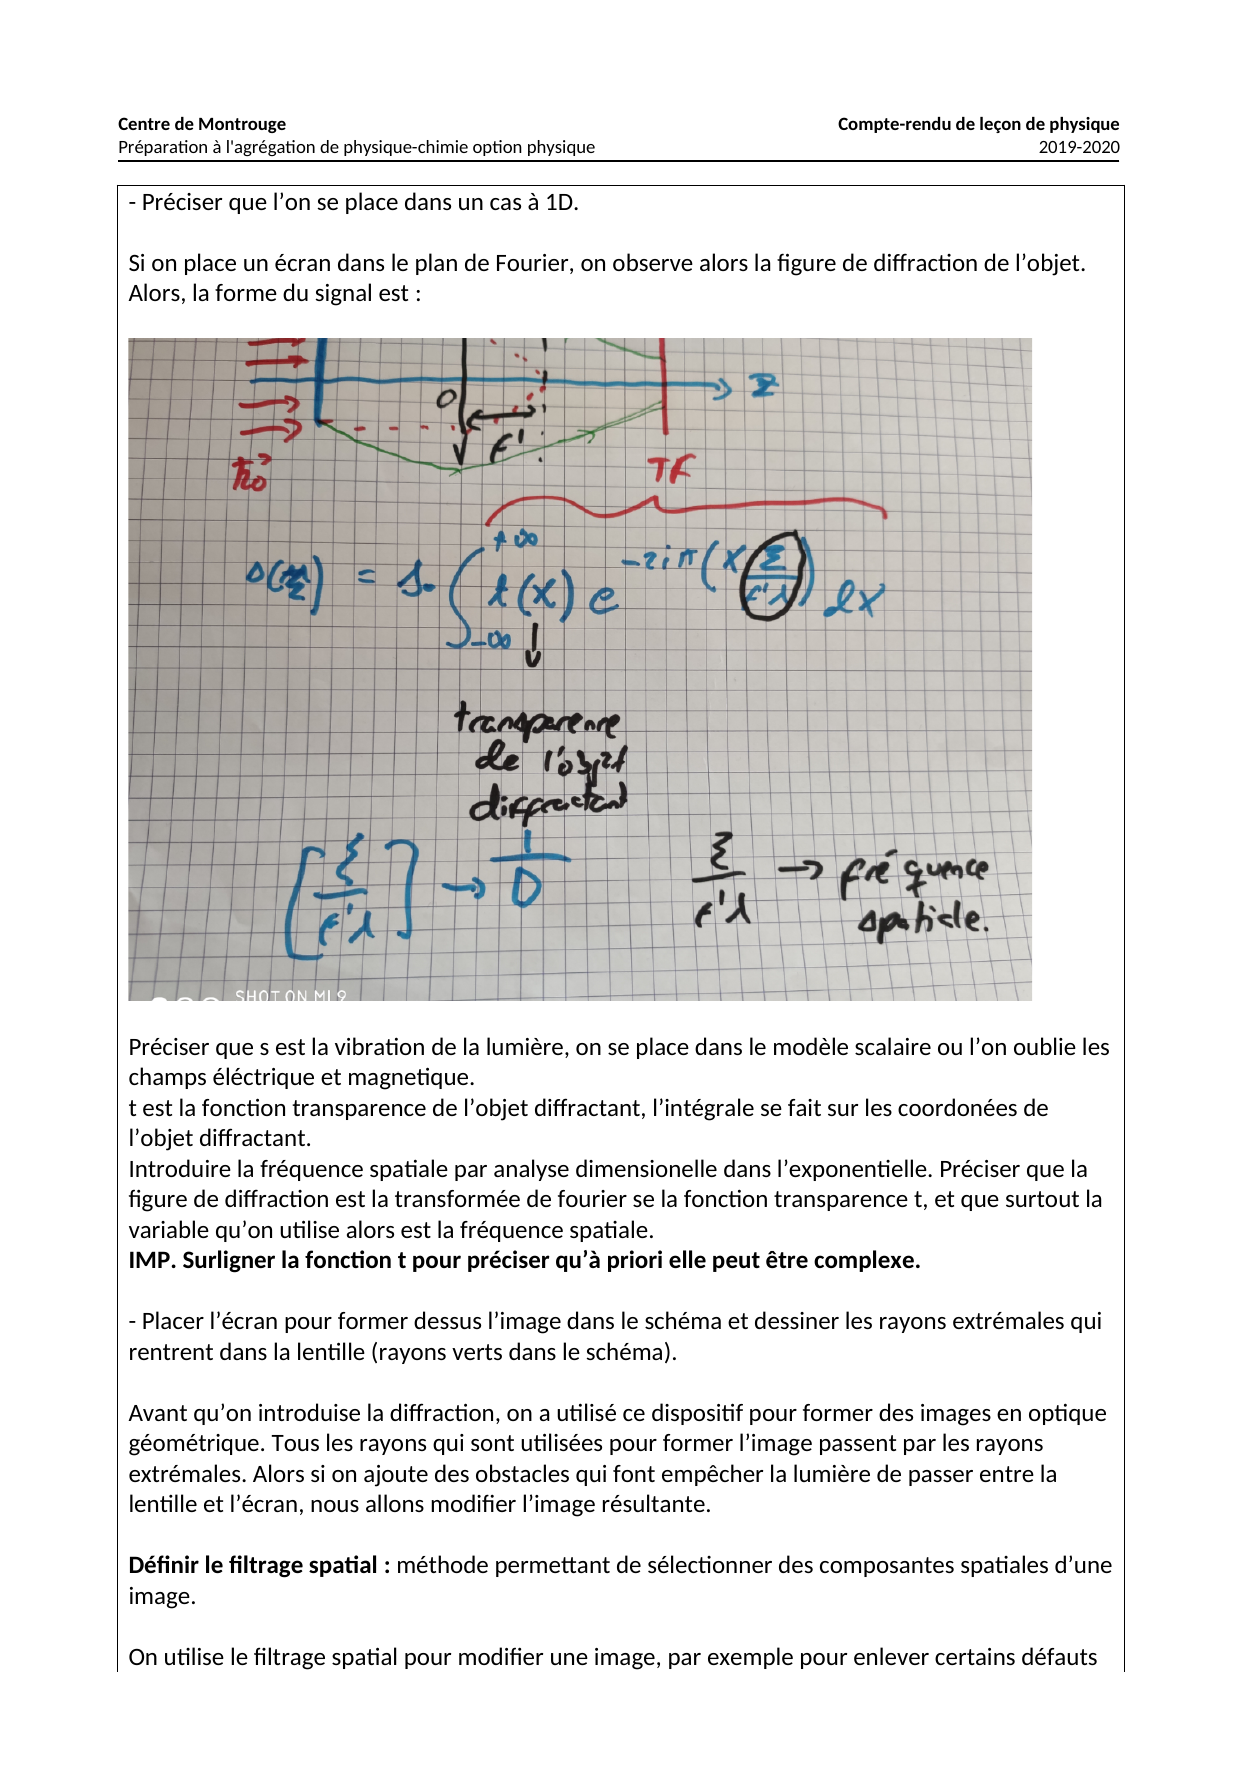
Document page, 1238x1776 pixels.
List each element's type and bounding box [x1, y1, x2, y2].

table_cell [118, 186, 1124, 1672]
picture [128, 338, 1033, 1001]
